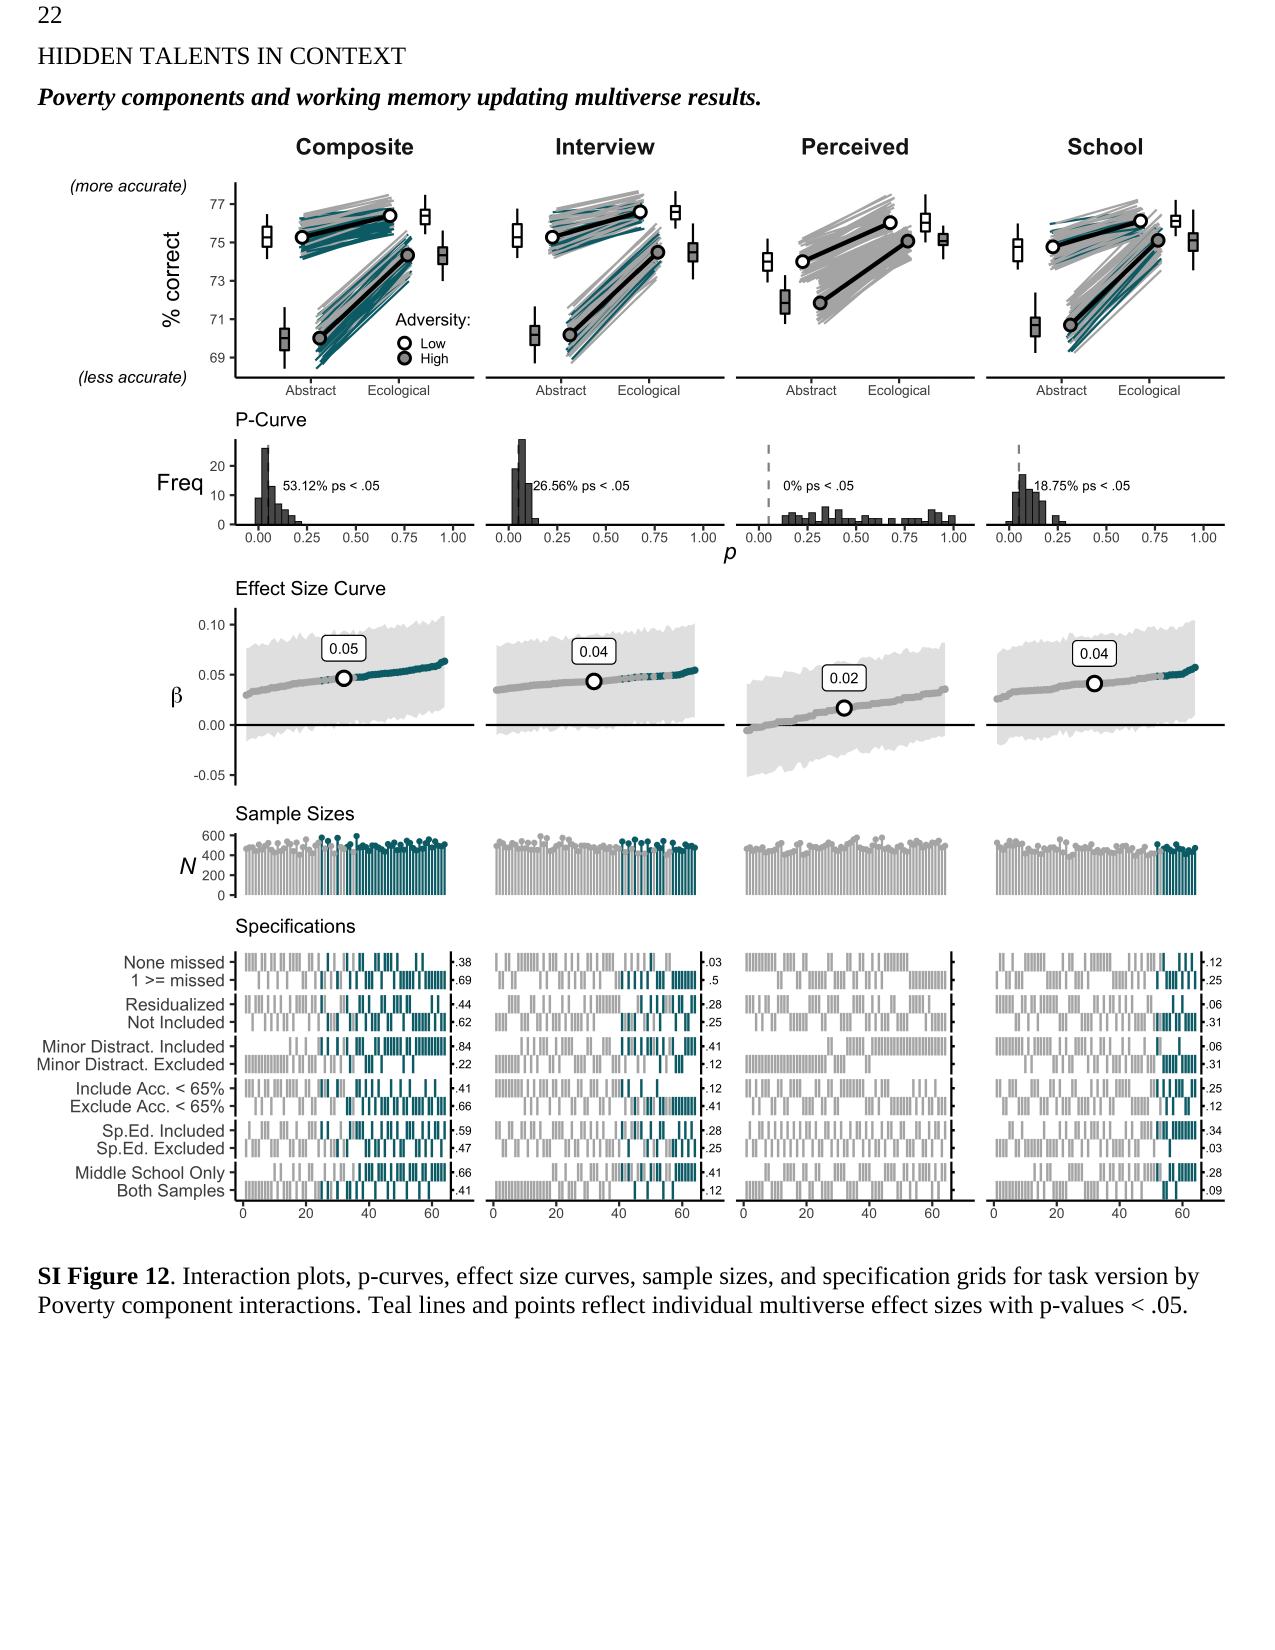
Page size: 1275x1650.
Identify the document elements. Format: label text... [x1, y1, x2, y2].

subtitle Poverty components and working memory updating multiverse results. [37, 82, 1237, 111]
picture [37, 123, 1238, 1249]
text SI Figure . Interaction plots, p-curves, effect size curves, sample sizes, and specification grids for task version by Poverty component interactions. Teal lines and points reflect individual multiverse effect sizes with p-values < .05. [37, 1261, 1237, 1319]
